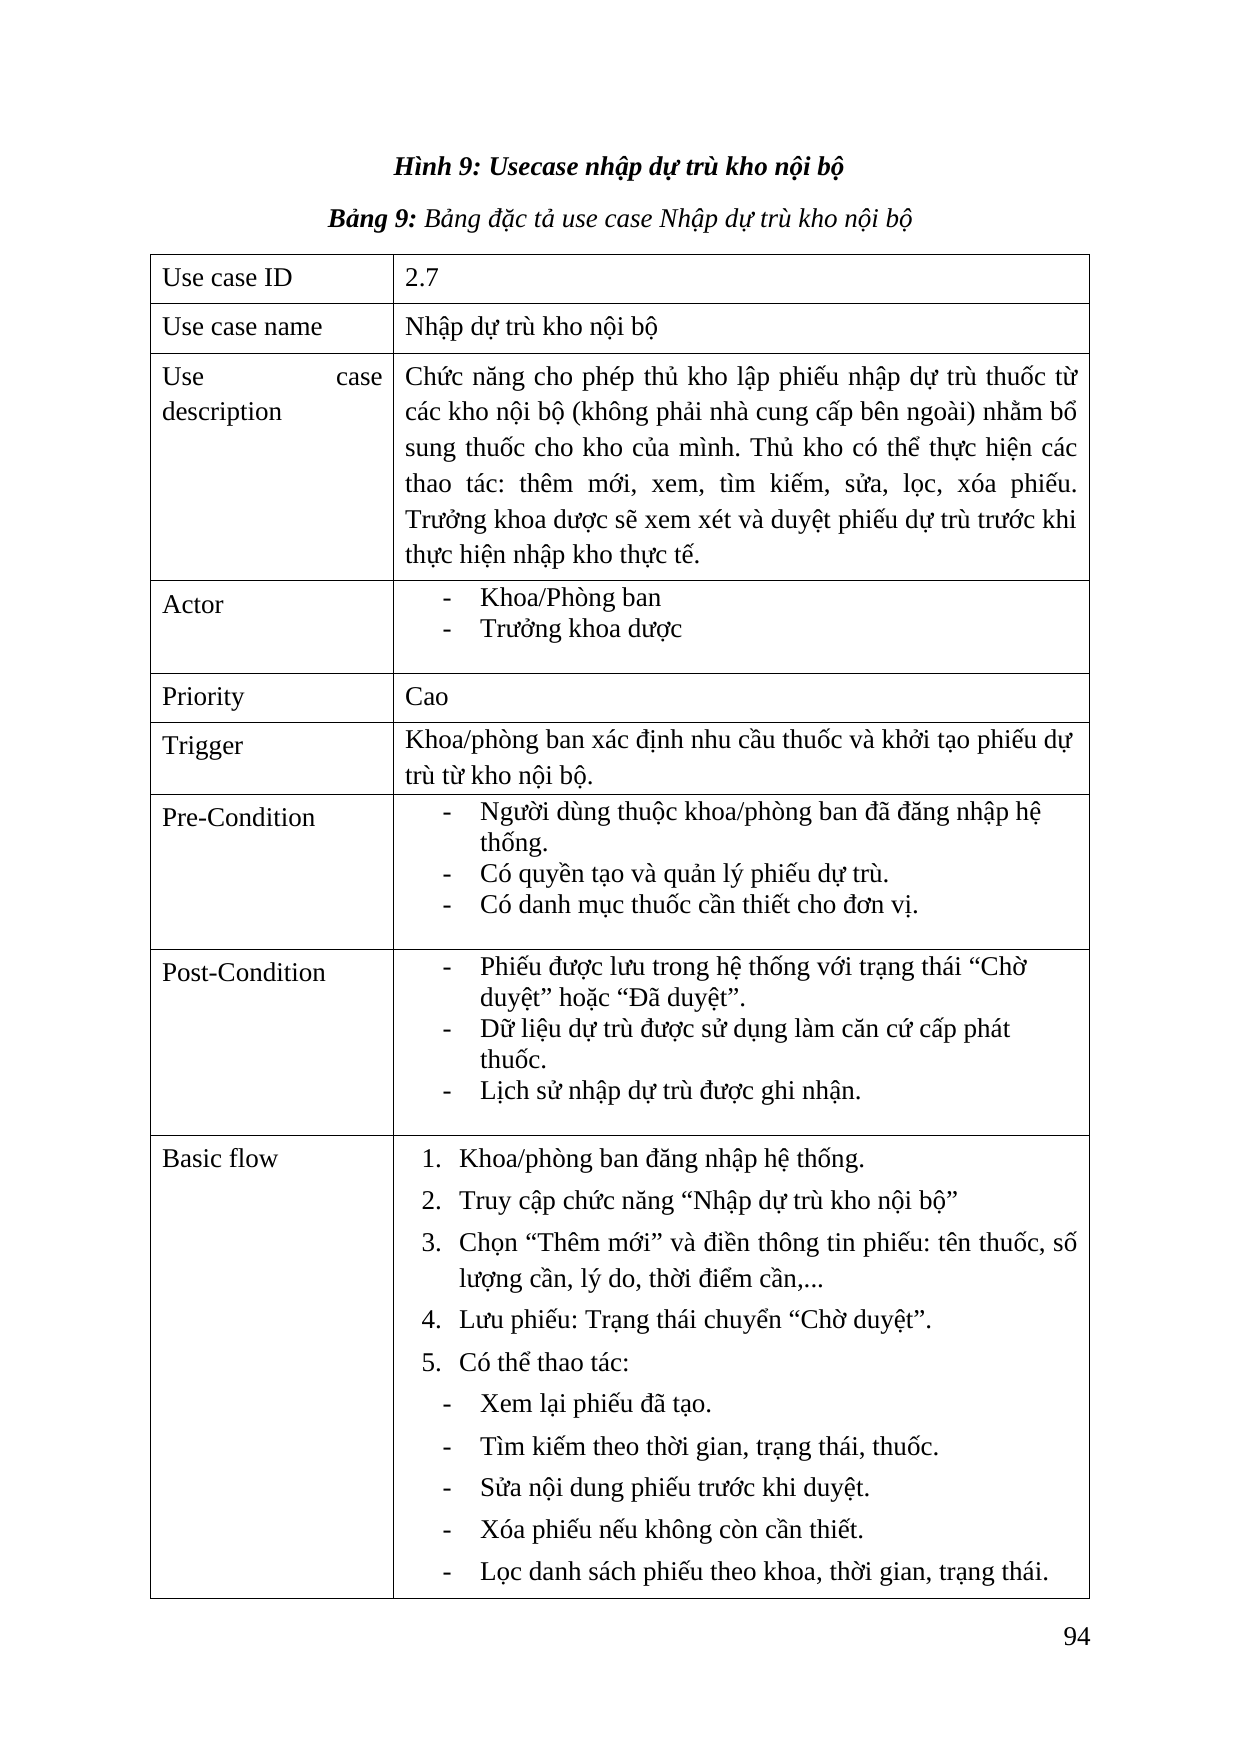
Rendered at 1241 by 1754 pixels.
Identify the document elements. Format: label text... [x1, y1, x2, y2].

table_cell Basic flow [151, 1136, 393, 1597]
table_cell Pre-Condition [151, 795, 393, 949]
table_cell Chức năng cho phép thủ kho lập phiếu nhập dự trù thuốc từ các kho nội bộ (không phải nhà cung cấp bên ngoài) nhằm bổ sung thuốc cho kho của mình. Thủ kho có thể thực hiện các thao tác: thêm mới, xem, tìm kiếm, sửa, lọc, xóa phiếu. Trưởng khoa dược sẽ xem xét và duyệt phiếu dự trù trước khi thực hiện nhập kho thực tế. [394, 354, 1089, 580]
table_header Use case ID [151, 255, 393, 303]
text Hình 9: Usecase nhập dự trù kho nội bộ [150, 150, 1090, 181]
table_cell Priority [151, 674, 393, 722]
table_cell Nhập dự trù kho nội bộ [394, 304, 1089, 352]
table_cell Khoa/Phòng ban Trưởng khoa dược [394, 581, 1089, 673]
table_cell Actor [151, 581, 393, 673]
table_cell Người dùng thuộc khoa/phòng ban đã đăng nhập hệ thống. Có quyền tạo và quản lý phiếu dự trù. Có danh mục thuốc cần thiết cho đơn vị. [394, 795, 1089, 949]
table_header 2.7 [394, 255, 1089, 303]
table_cell Post-Condition [151, 950, 393, 1135]
table_cell Phiếu được lưu trong hệ thống với trạng thái “Chờ duyệt” hoặc “Đã duyệt”. Dữ liệu dự trù được sử dụng làm căn cứ cấp phát thuốc. Lịch sử nhập dự trù được ghi nhận. [394, 950, 1089, 1135]
table_cell Trigger [151, 723, 393, 794]
table_cell Khoa/phòng ban xác định nhu cầu thuốc và khởi tạo phiếu dự trù từ kho nội bộ. [394, 723, 1089, 794]
table_cell Cao [394, 674, 1089, 722]
table_cell Use case description [151, 354, 393, 580]
table_cell Use case name [151, 304, 393, 352]
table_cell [394, 1136, 1089, 1597]
text Bảng 9: Bảng đặc tả use case Nhập dự trù kho nội bộ [150, 202, 1090, 233]
